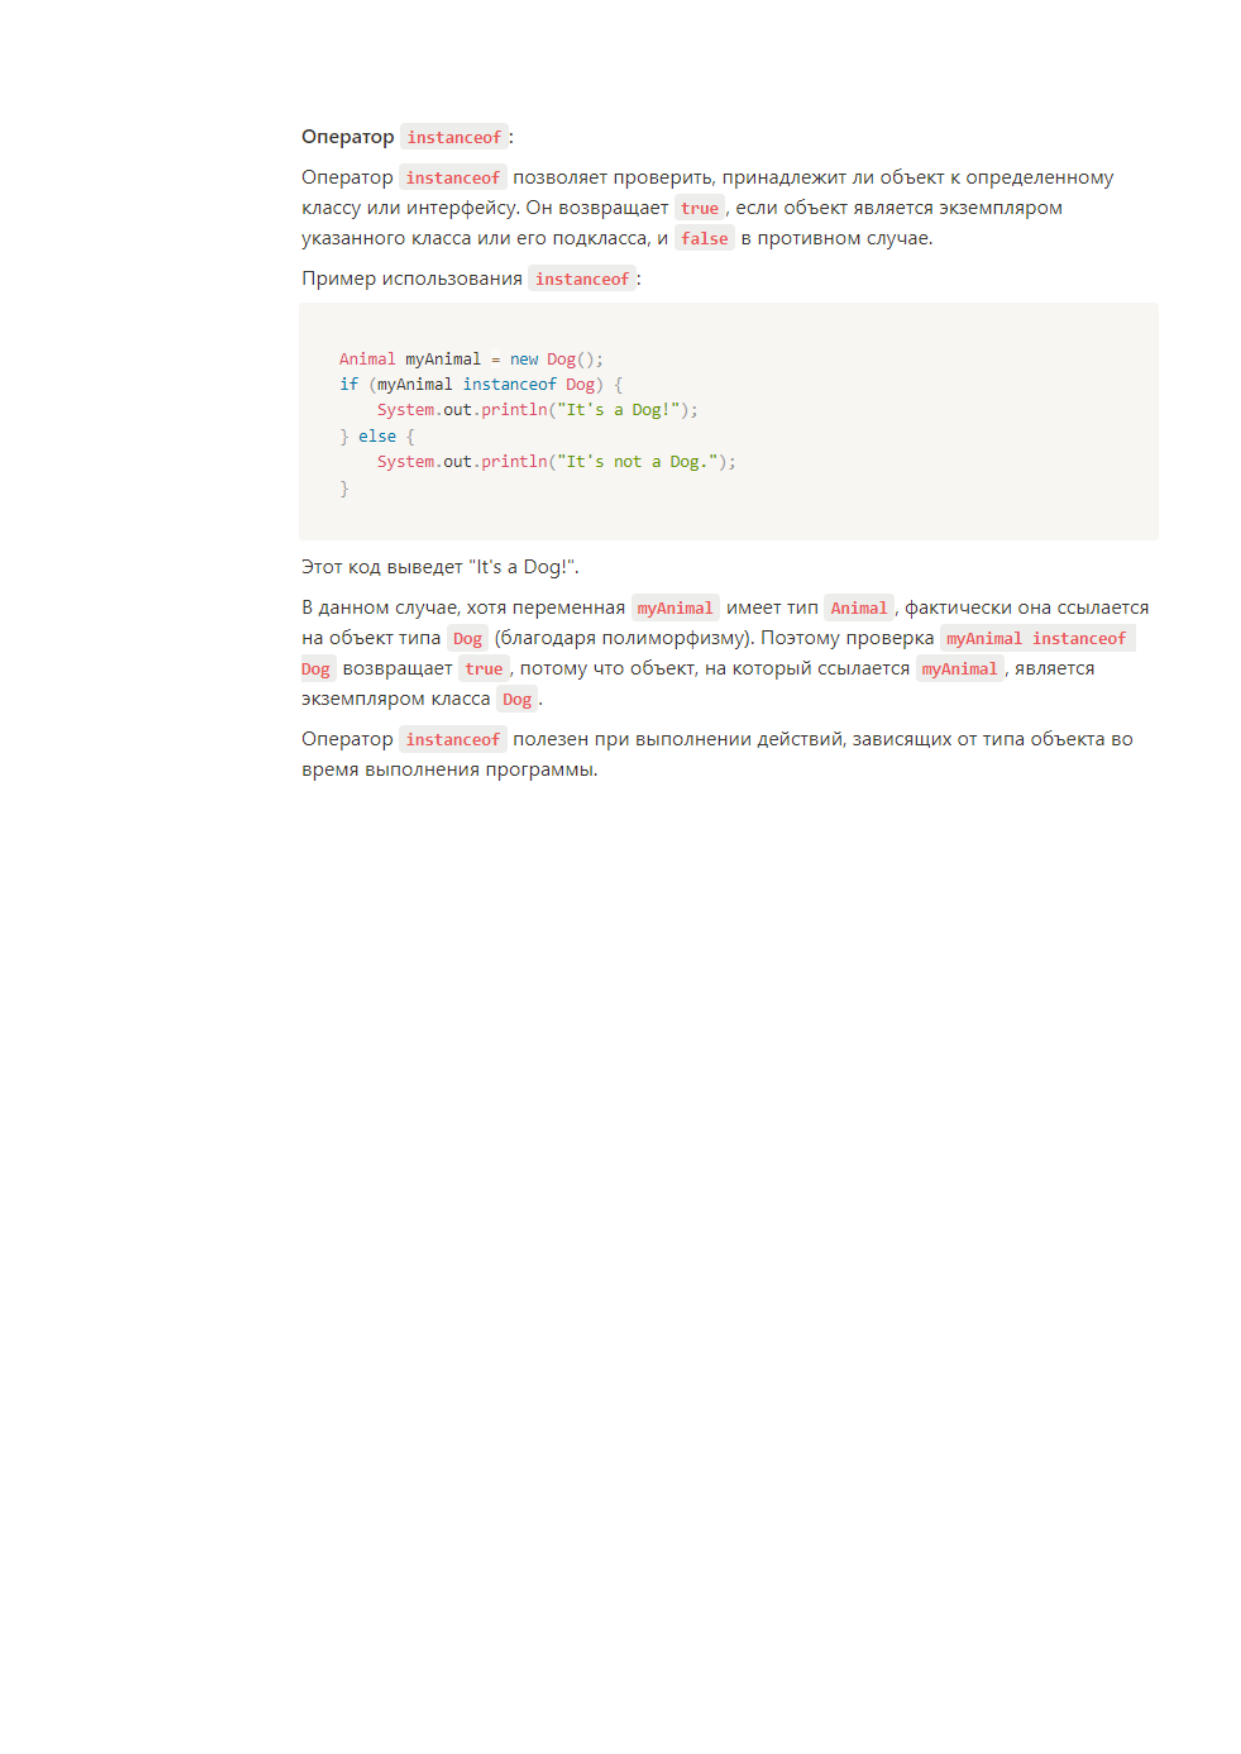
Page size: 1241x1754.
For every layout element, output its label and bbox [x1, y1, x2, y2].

picture [251, 118, 1226, 786]
